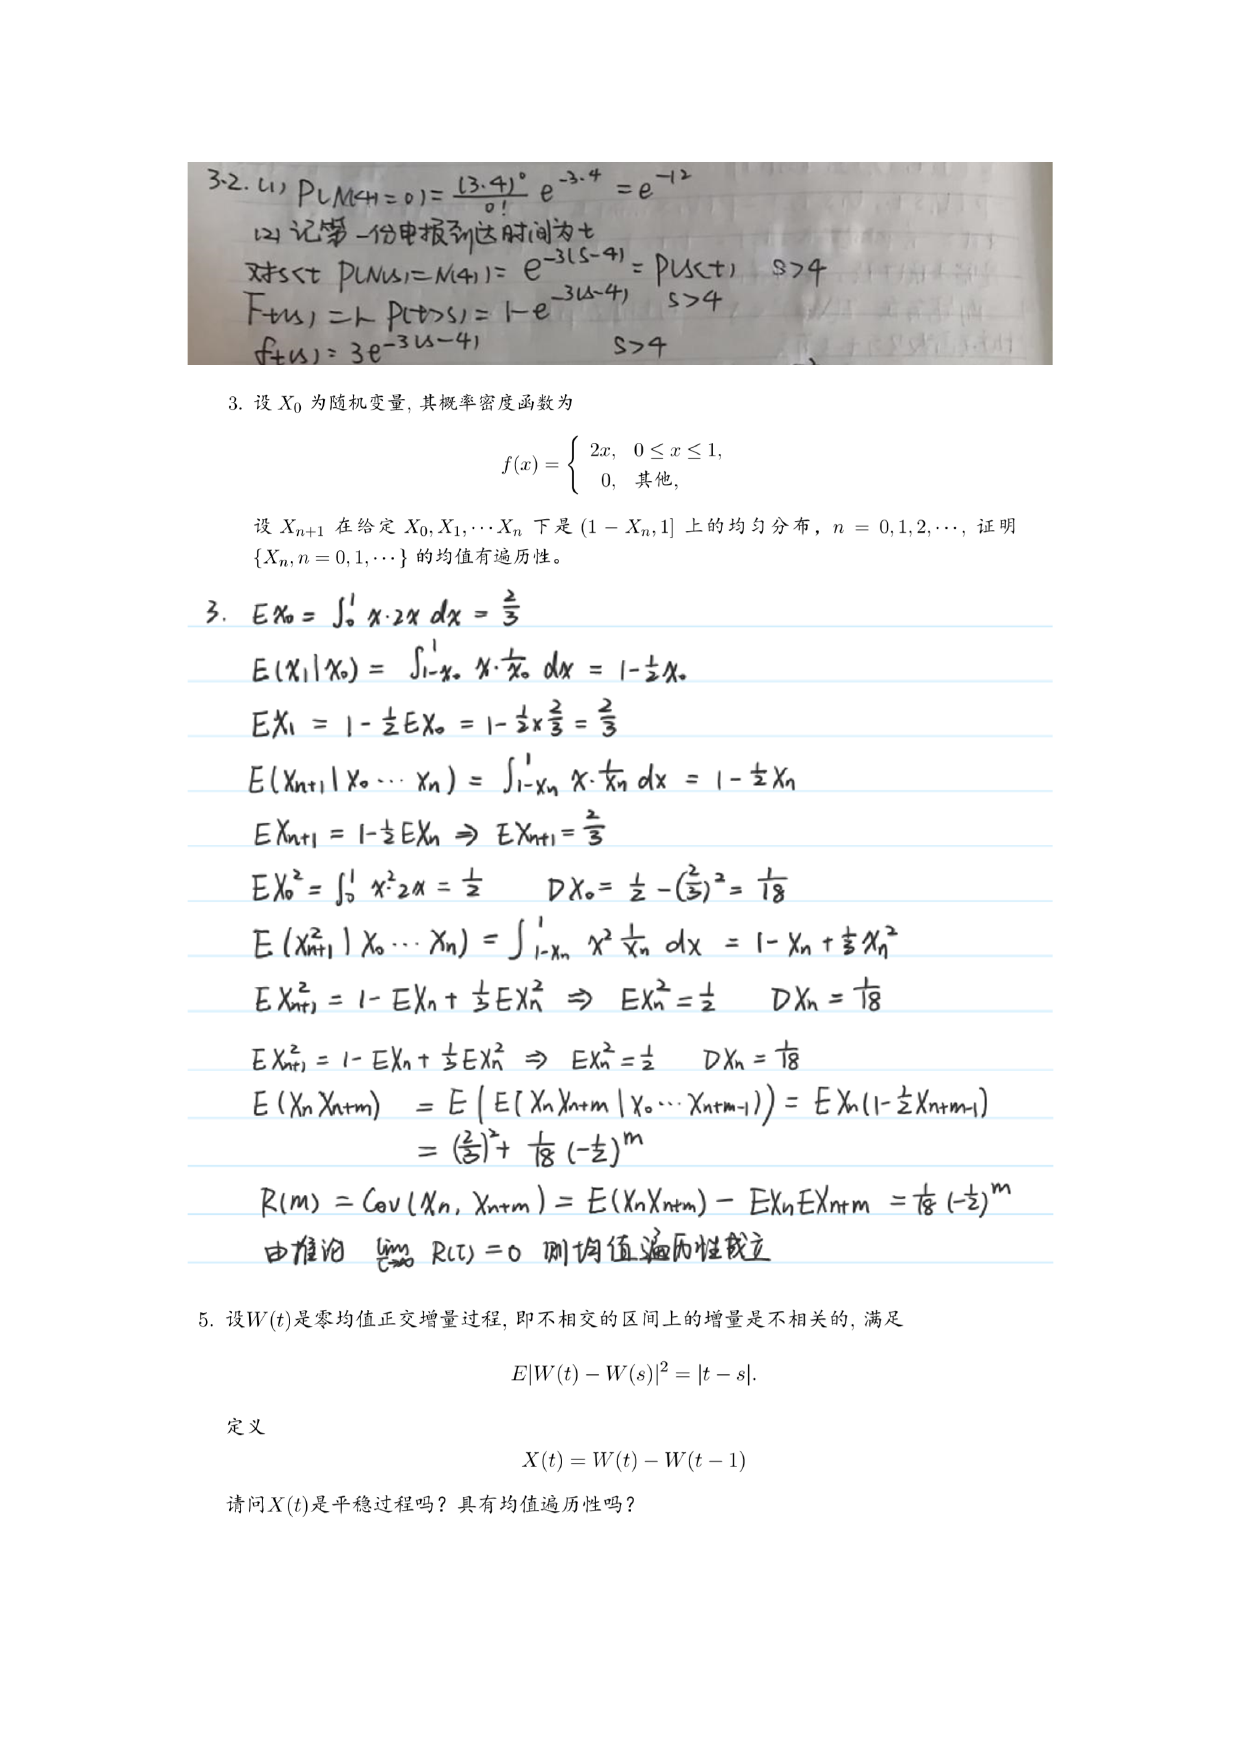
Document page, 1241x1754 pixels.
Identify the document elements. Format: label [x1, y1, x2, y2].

picture [187, 162, 1053, 365]
picture [187, 584, 1053, 1020]
picture [187, 389, 1053, 581]
picture [187, 1039, 1054, 1284]
picture [187, 1299, 1053, 1528]
